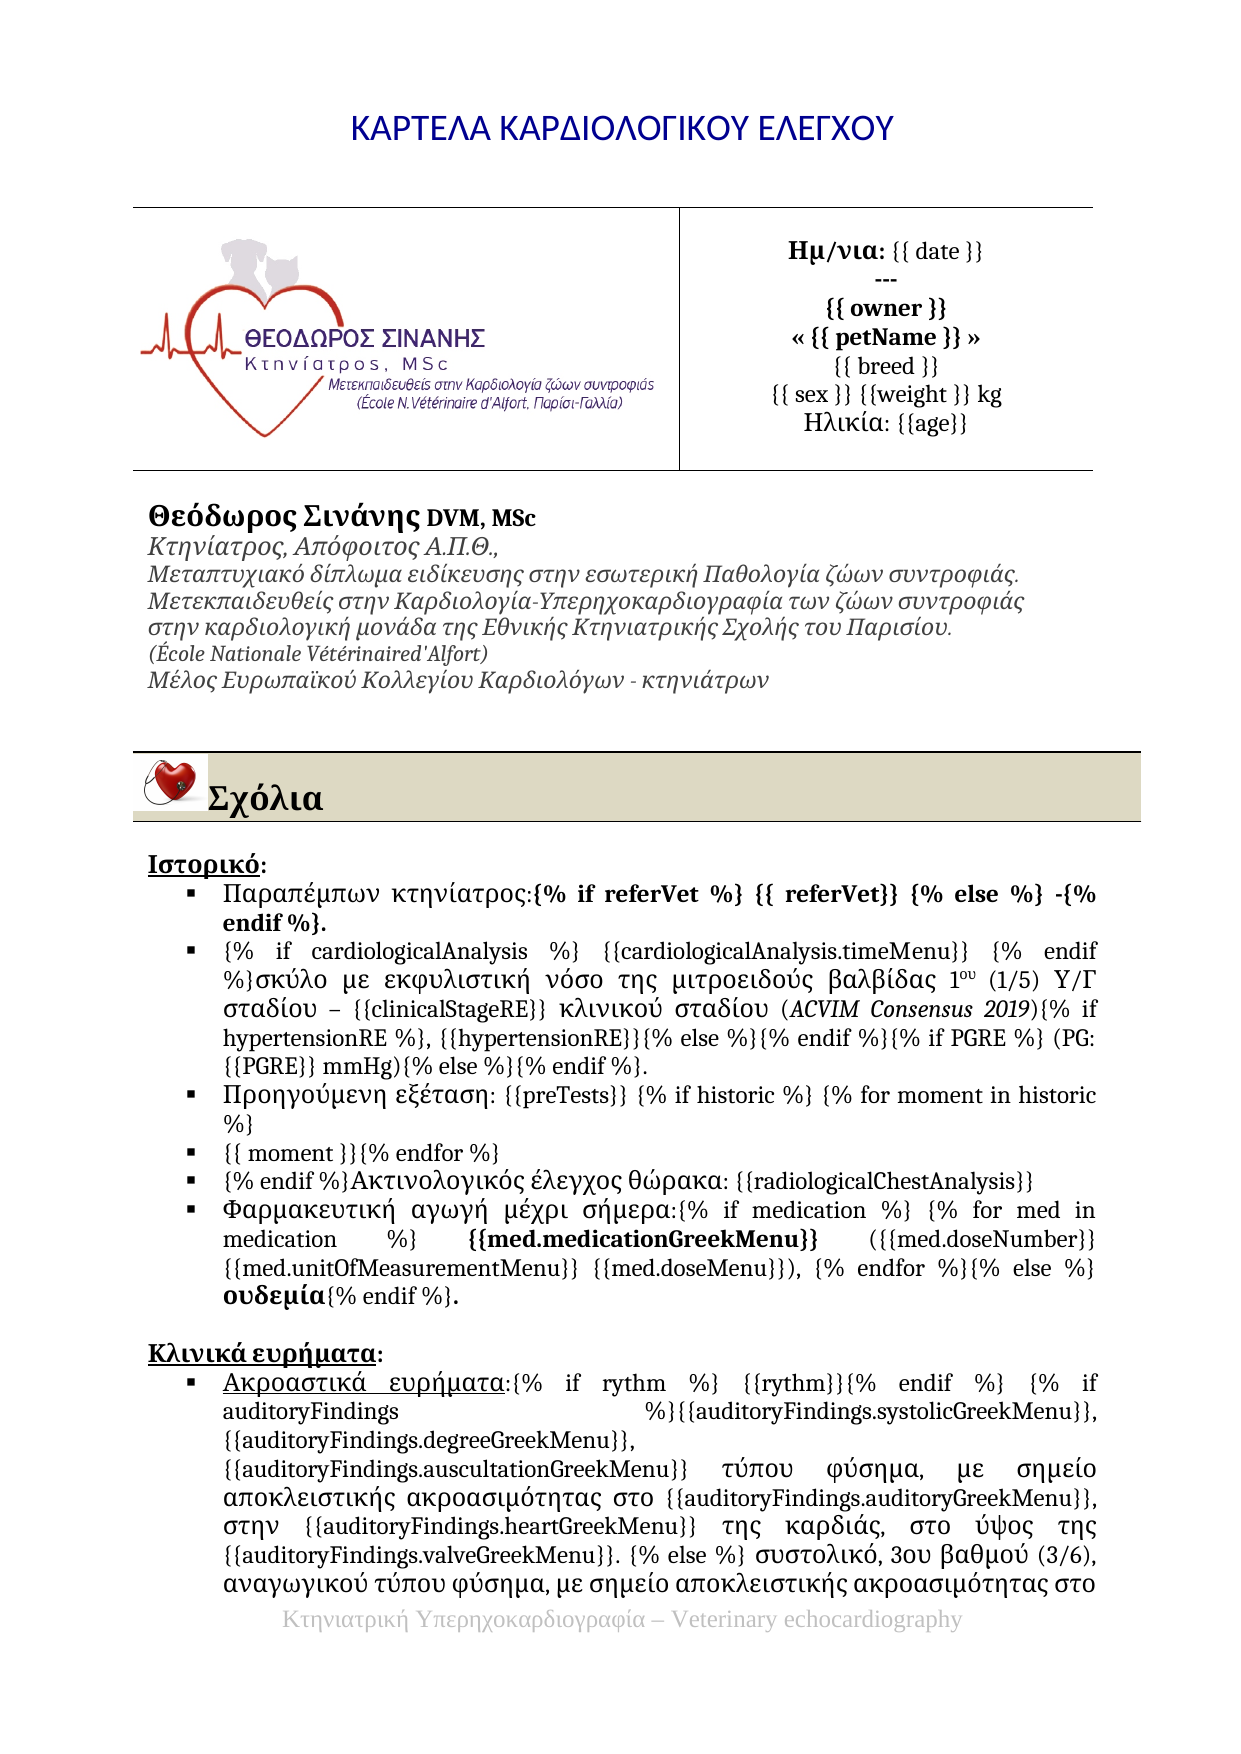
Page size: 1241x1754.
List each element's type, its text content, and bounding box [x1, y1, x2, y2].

list {{ moment }}{% endfor %} [185, 1138, 1097, 1167]
picture [140, 236, 655, 443]
list Φαρμακευτική αγωγή μέχρι σήμερα:{% if medication %} {% for med in medication %} {{med.medicationGreekMenu}} ({{med.doseNumber}} {{med.unitOfMeasurementMenu}} {{med.doseMenu}}), {% endfor %}{% else %} ουδεμία{% endif %}. [185, 1196, 1097, 1311]
text (École Nationale Vétérinaired'Alfort) [148, 641, 1097, 667]
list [185, 1368, 1097, 1598]
list {% endif %}Ακτινολογικός έλεγχος θώρακα: {{radiologicalChestAnalysis}} [185, 1167, 1097, 1196]
list Παραπέμπων κτηνίατρος:{% if referVet %} {{ referVet}} {% else %} -{% endif %}. [185, 880, 1097, 937]
list {% if cardiologicalAnalysis %} {{cardiologicalAnalysis.timeMenu}} {% endif %}σκύλο με εκφυλιστική νόσο της μιτροειδούς βαλβίδας 1ου (1/5) Υ/Γ σταδίου – {{clinicalStageRE}} κλινικού σταδίου (ACVIM Consensus 2019){% if hypertensionRE %}, {{hypertensionRE}}{% else %}{% endif %}{% if PGRE %} (PG: {{PGRE}} mmHg){% else %}{% endif %}. [185, 937, 1097, 1081]
table_header Ημ/νια: {{ date }} --- {{ owner }} « {{ petName }} » {{ breed }} {{ sex }} {{weight }} kg Ηλικία: {{age}} [680, 208, 1093, 470]
table_header [133, 208, 679, 470]
subtitle ΚΑΡΤΕΛΑ καρδιολογικου ελεγχου [133, 103, 1097, 149]
text Μετεκπαιδευθείς στην Καρδιολογία-Υπερηχοκαρδιογραφία των ζώων συντροφιάς [148, 588, 1097, 615]
text Σχόλια [133, 753, 1141, 821]
text Κλινικά ευρήματα: [148, 1340, 1097, 1368]
text Μέλος Ευρωπαϊκού Κολλεγίου Καρδιολόγων - κτηνιάτρων [148, 667, 1097, 694]
text Θεόδωρος Σινάνης DVM, MSc [148, 500, 1097, 533]
text στην καρδιολογική μονάδα της Εθνικής Κτηνιατρικής Σχολής του Παρισίου. [148, 615, 1097, 641]
text Ιστορικό: [148, 851, 1097, 880]
list Προηγούμενη εξέταση: {{preTests}} {% if historic %} {% for moment in historic %} [185, 1081, 1097, 1138]
picture [132, 754, 208, 811]
text Μεταπτυχιακό δίπλωμα ειδίκευσης στην εσωτερική Παθολογία ζώων συντροφιάς. [148, 562, 1097, 588]
text Κτηνίατρος, Απόφοιτος Α.Π.Θ., [148, 533, 1097, 562]
